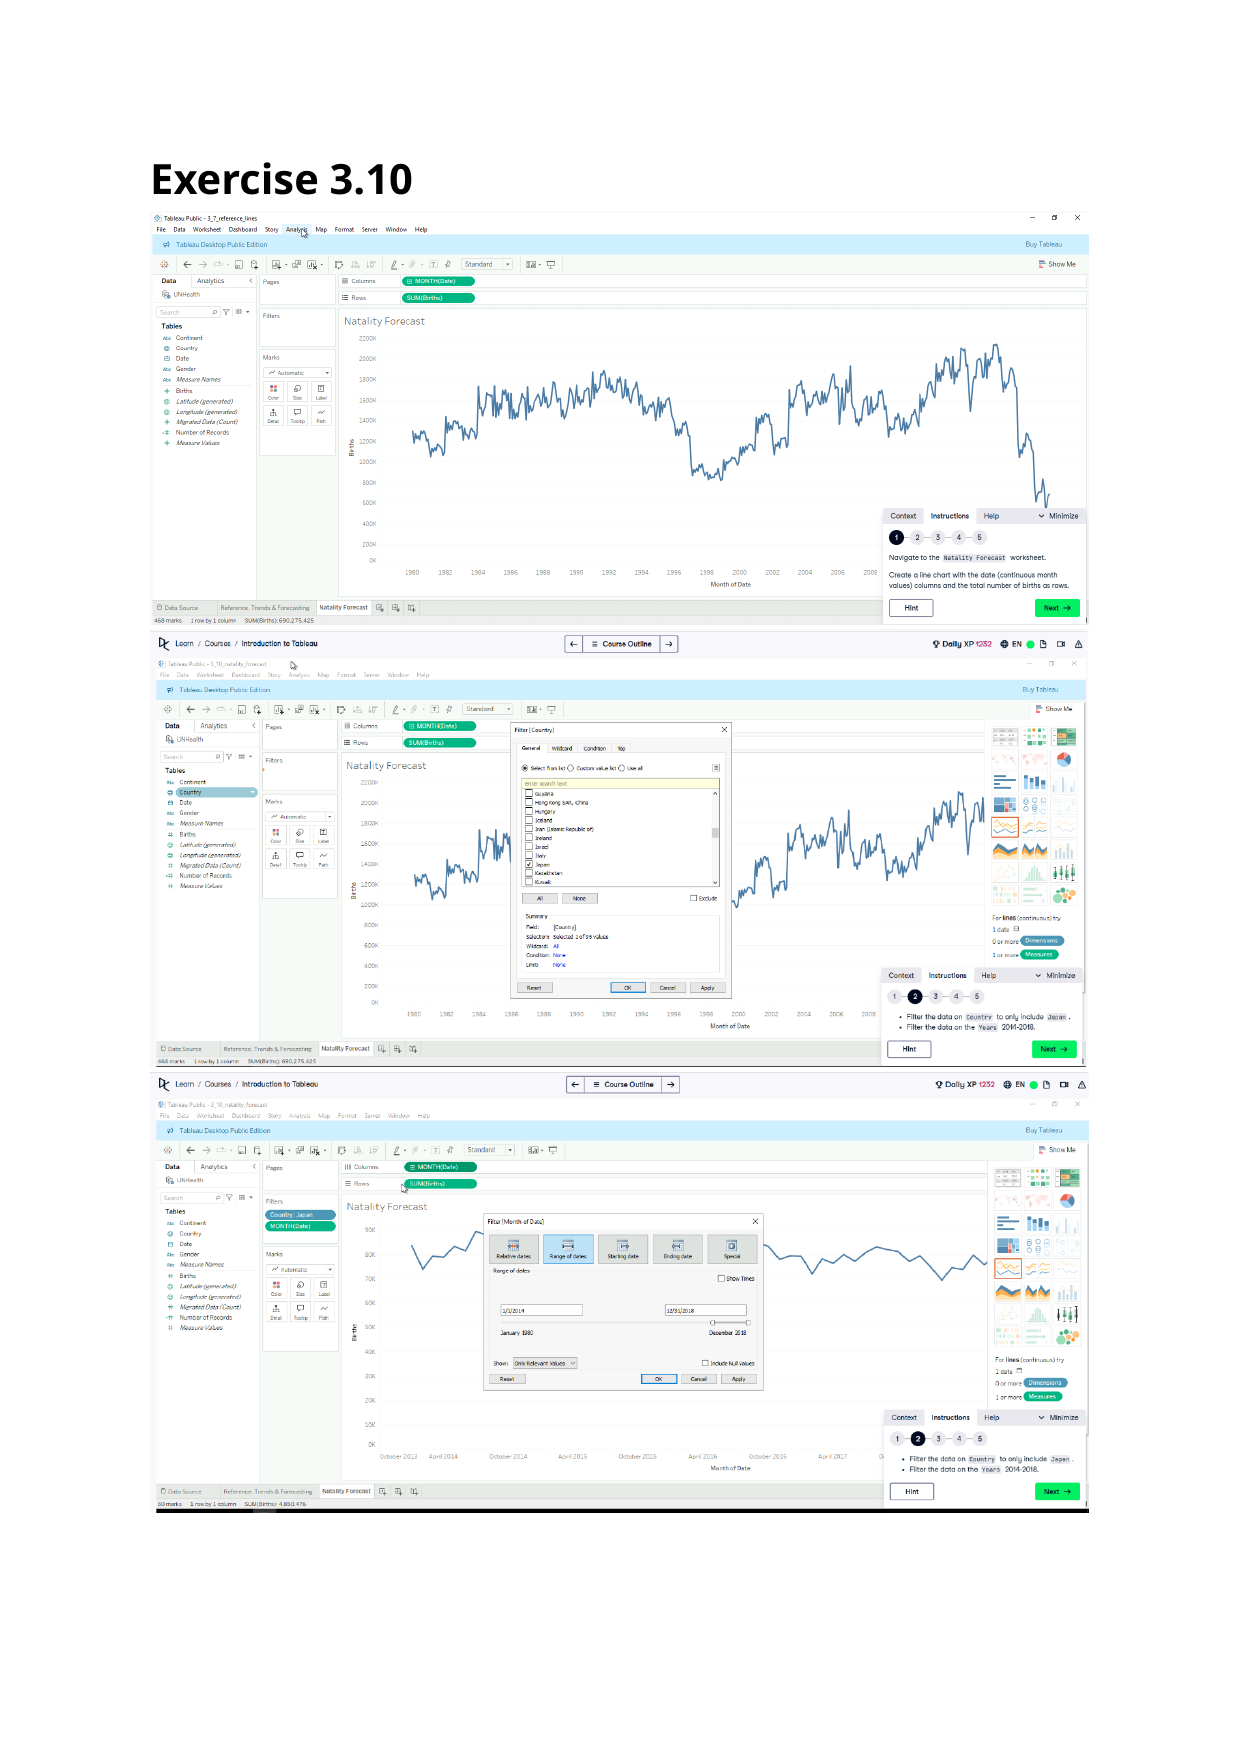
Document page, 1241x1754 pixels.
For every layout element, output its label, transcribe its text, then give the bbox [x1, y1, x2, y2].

picture [150, 629, 1088, 1067]
picture [150, 211, 1089, 625]
picture [150, 1072, 1089, 1513]
